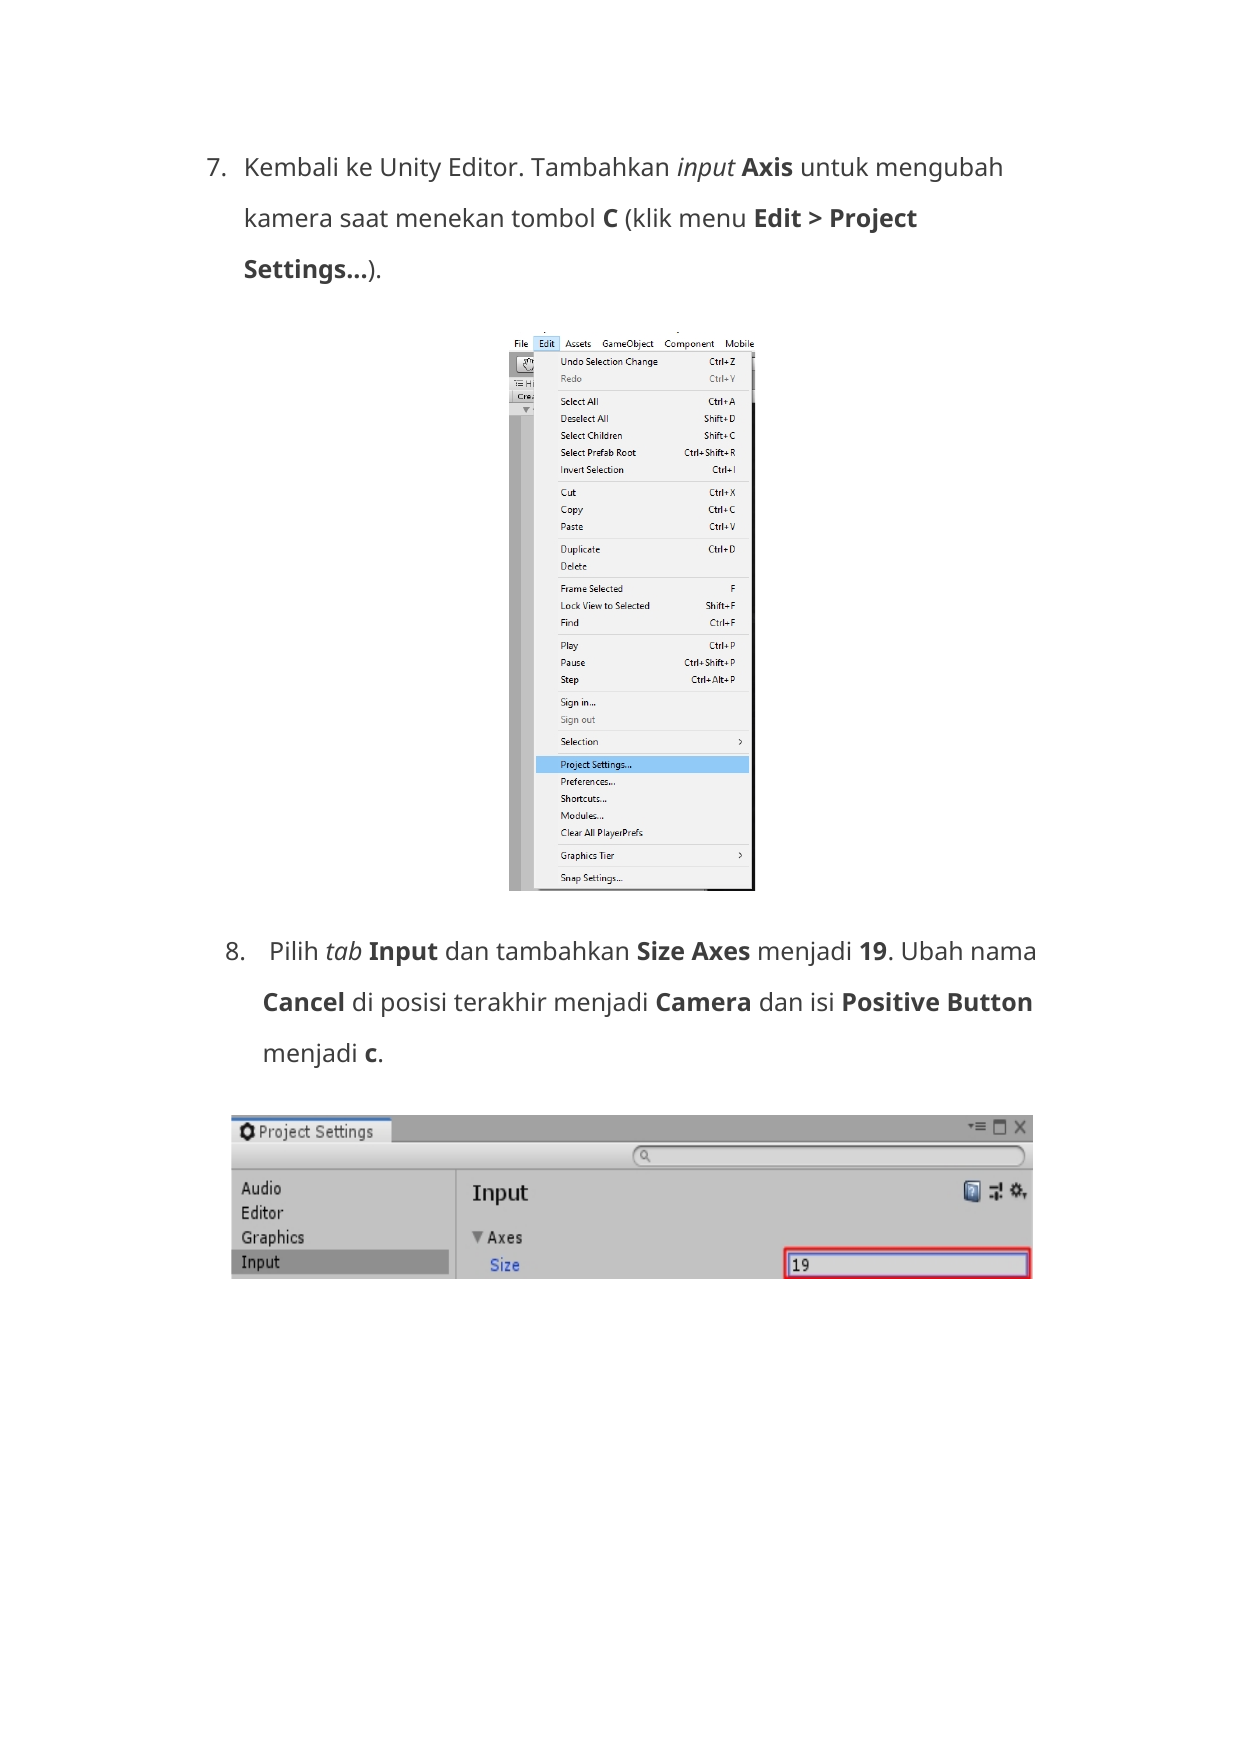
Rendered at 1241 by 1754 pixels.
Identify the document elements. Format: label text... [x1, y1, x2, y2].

list Kembali ke Unity Editor. Tambahkan input Axis untuk mengubah kamera saat menekan tombol C (klik menu Edit > Project Settings...). [206, 150, 1053, 286]
picture [231, 1115, 1033, 1279]
list Pilih tab Input dan tambahkan Size Axes menjadi 19. Ubah nama Cancel di posisi terakhir menjadi Camera dan isi Positive Button menjadi c. [225, 933, 1053, 1069]
picture [509, 332, 756, 891]
